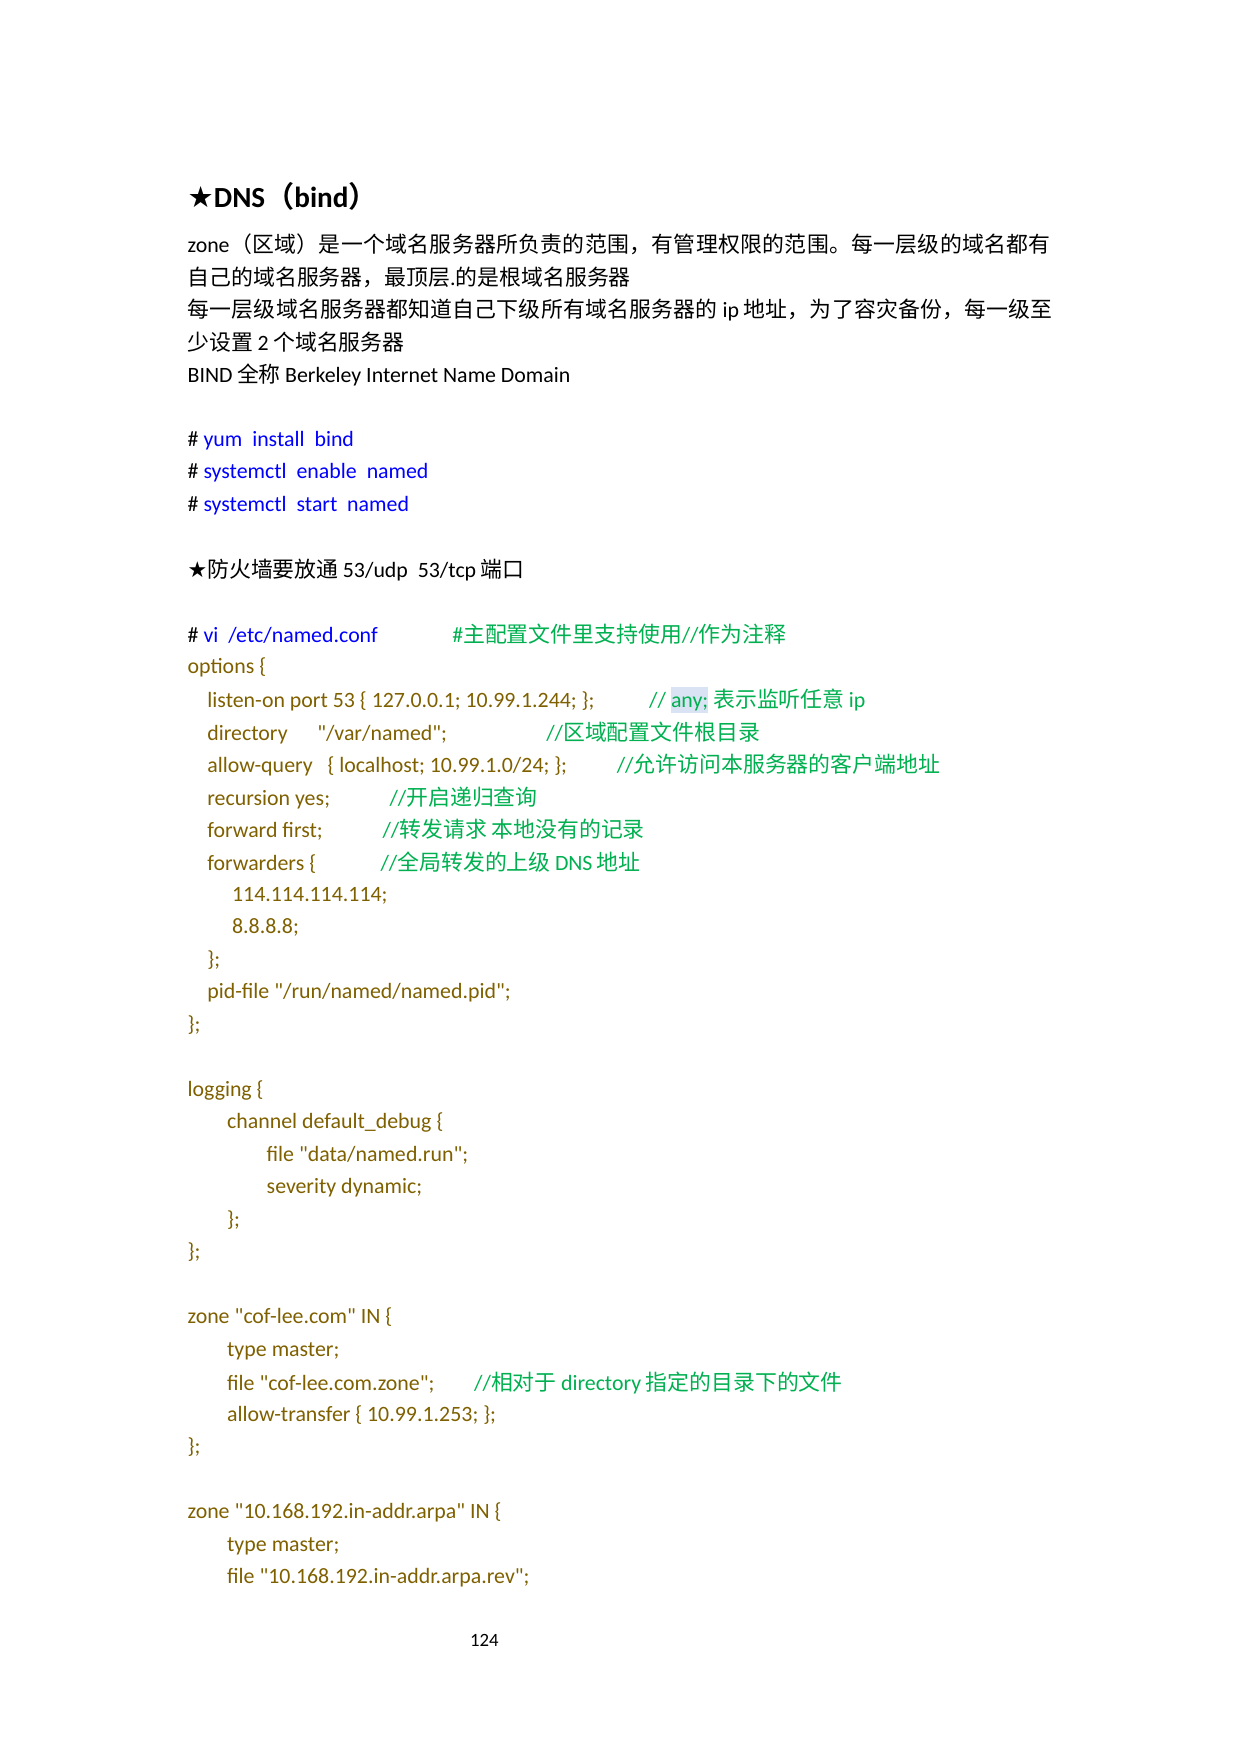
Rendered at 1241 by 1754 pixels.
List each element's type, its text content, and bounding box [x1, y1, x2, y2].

text }; [187, 942, 1053, 974]
text allow-query { localhost; 10.99.1.0/24; }; //允许访问本服务器的客户端地址 [187, 747, 1053, 779]
text BIND全称Berkeley Internet Name Domain [187, 357, 1053, 389]
text # yum install bind [187, 422, 1053, 454]
text type master; [187, 1527, 1053, 1559]
text ★DNS（bind） [187, 162, 1053, 227]
text options { [187, 649, 1053, 682]
text file "cof-lee.com.zone"; //相对于directory指定的目录下的文件 [187, 1364, 1053, 1397]
text 每一层级域名服务器都知道自己下级所有域名服务器的ip地址，为了容灾备份，每一级至少设置2个域名服务器 [187, 292, 1053, 357]
text }; [187, 1202, 1053, 1234]
text logging { [187, 1072, 1053, 1104]
text severity dynamic; [187, 1169, 1053, 1202]
text channel default_debug { [187, 1104, 1053, 1137]
text zone "cof-lee.com" IN { [187, 1299, 1053, 1332]
text forwarders { //全局转发的上级DNS地址 [187, 844, 1053, 877]
text file "data/named.run"; [187, 1137, 1053, 1169]
text ★防火墙要放通53/udp 53/tcp端口 [187, 552, 1053, 584]
text directory "/var/named"; //区域配置文件根目录 [187, 714, 1053, 747]
text }; [187, 1234, 1053, 1267]
text # systemctl enable named [187, 454, 1053, 487]
text pid-file "/run/named/named.pid"; [187, 974, 1053, 1007]
text zone "10.168.192.in-addr.arpa" IN { [187, 1494, 1053, 1527]
text forward first; //转发请求 本地没有的记录 [187, 812, 1053, 844]
text type master; [187, 1332, 1053, 1364]
text allow-transfer { 10.99.1.253; }; [187, 1397, 1053, 1429]
text file "10.168.192.in-addr.arpa.rev"; [187, 1559, 1053, 1592]
text # vi /etc/named.conf #主配置文件里支持使用//作为注释 [187, 617, 1053, 649]
text # systemctl start named [187, 487, 1053, 519]
text }; [187, 1429, 1053, 1462]
text listen-on port 53 { 127.0.0.1; 10.99.1.244; }; // any; 表示监听任意ip [187, 682, 1053, 714]
text 114.114.114.114; [187, 877, 1053, 909]
text zone（区域）是一个域名服务器所负责的范围，有管理权限的范围。每一层级的域名都有自己的域名服务器，最顶层.的是根域名服务器 [187, 227, 1053, 292]
text 8.8.8.8; [187, 909, 1053, 942]
text }; [187, 1007, 1053, 1039]
text recursion yes; //开启递归查询 [187, 779, 1053, 812]
